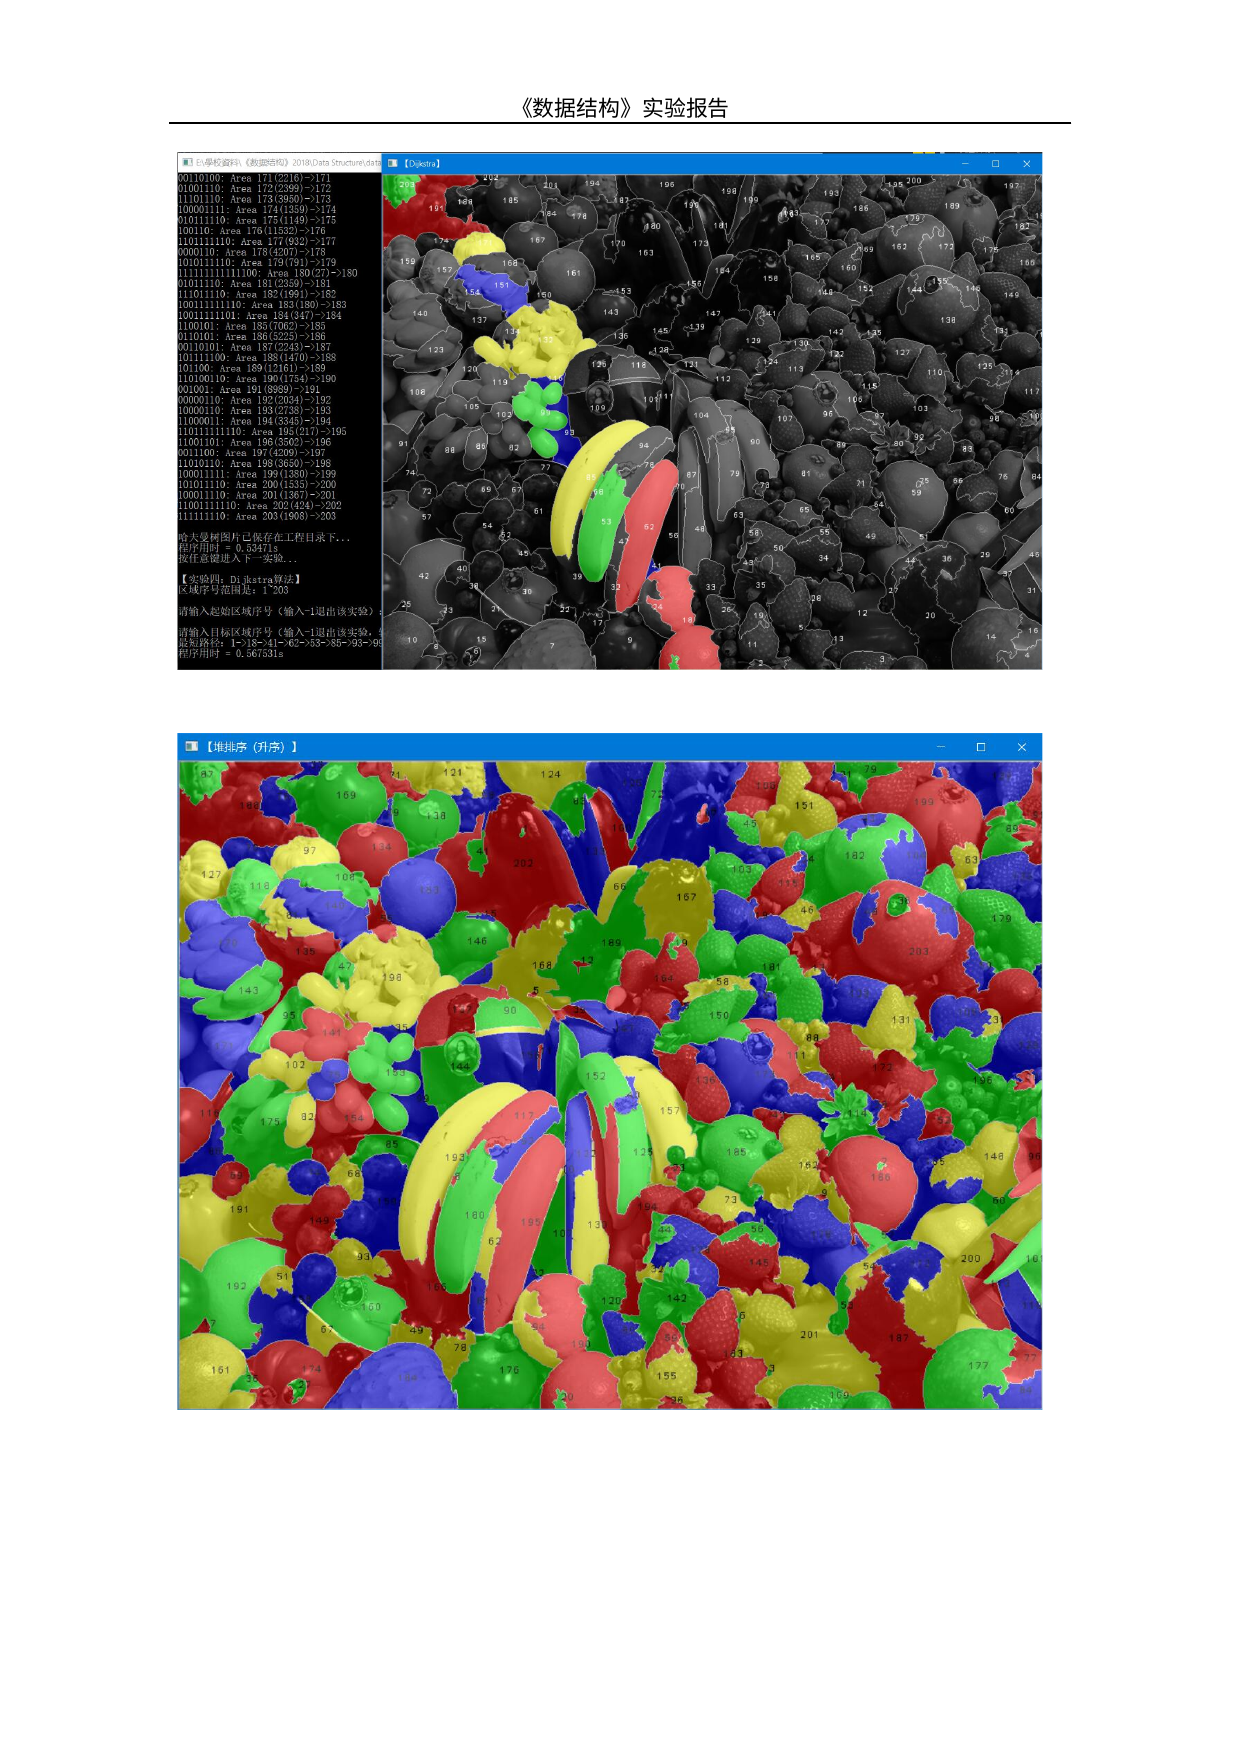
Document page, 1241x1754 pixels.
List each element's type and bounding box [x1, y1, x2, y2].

picture [177, 152, 1043, 670]
picture [177, 733, 1043, 1410]
